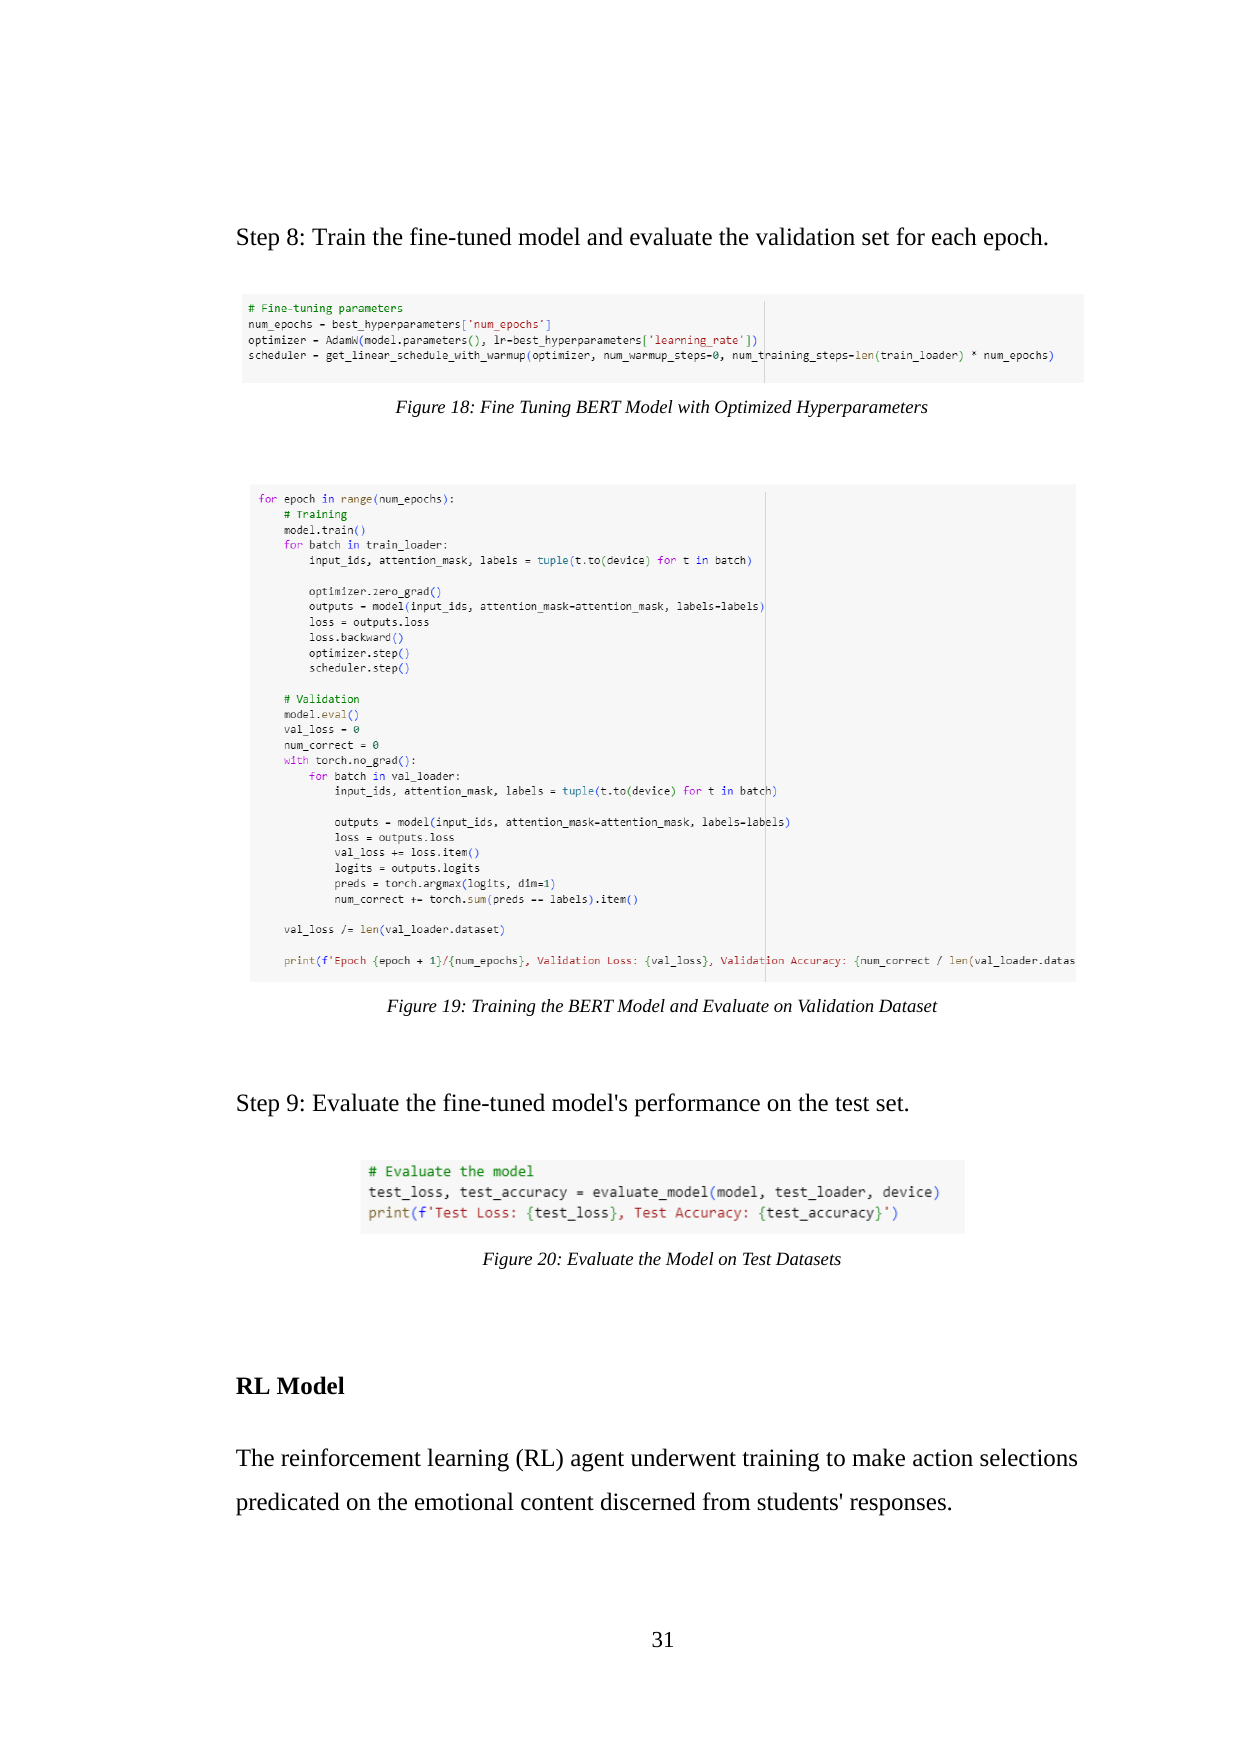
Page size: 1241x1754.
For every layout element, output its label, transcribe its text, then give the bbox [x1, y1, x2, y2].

text RL Model [236, 1371, 1090, 1400]
text Step 9: Evaluate the fine-tuned model's performance on the test set. [236, 1088, 1090, 1117]
text Step 8: Train the fine-tuned model and evaluate the validation set for each epoch. [236, 222, 1090, 251]
picture [250, 481, 1076, 982]
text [236, 1443, 1090, 1515]
picture [360, 1160, 965, 1236]
text Figure 19: Training the BERT Model and Evaluate on Validation Dataset [236, 995, 1090, 1016]
text Figure 20: Evaluate the Model on Test Datasets [236, 1248, 1090, 1270]
picture [242, 294, 1084, 383]
text Figure 18: Fine Tuning BERT Model with Optimized Hyperparameters [236, 396, 1090, 418]
